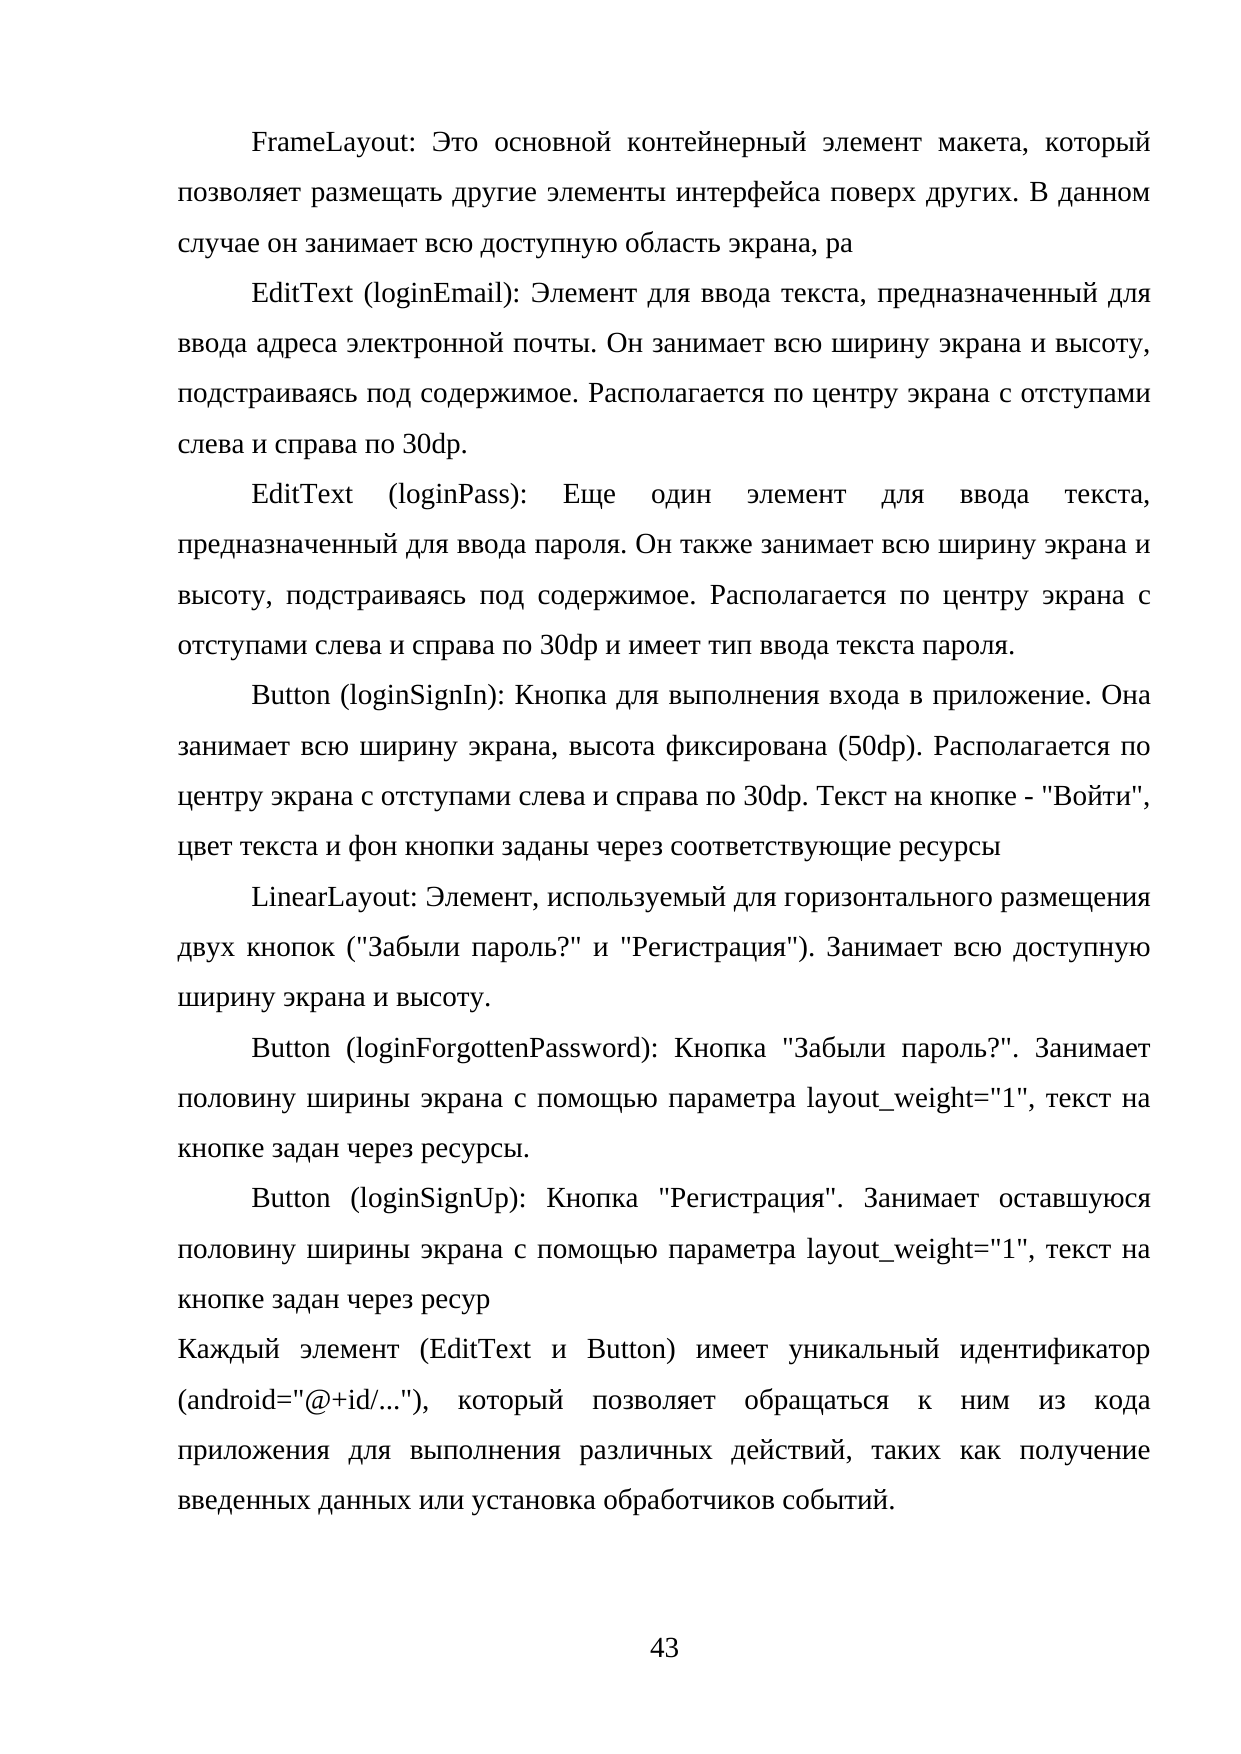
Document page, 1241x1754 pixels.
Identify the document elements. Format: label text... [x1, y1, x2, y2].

text Button (loginSignUp): Кнопка "Регистрация". Занимает оставшуюся половину ширины экрана с помощью параметра layout_weight="1", текст на кнопке задан через ресур [177, 1181, 1152, 1315]
text Каждый элемент (EditText и Button) имеет уникальный идентификатор (android="@+id/..."), который позволяет обращаться к ним из кода приложения для выполнения различных действий, таких как получение введенных данных или установка обработчиков событий. [177, 1332, 1152, 1516]
text FrameLayout: Это основной контейнерный элемент макета, который позволяет размещать другие элементы интерфейса поверх других. В данном случае он занимает всю доступную область экрана, ра [177, 124, 1152, 258]
text LinearLayout: Элемент, используемый для горизонтального размещения двух кнопок ("Забыли пароль?" и "Регистрация"). Занимает всю доступную ширину экрана и высоту. [177, 879, 1152, 1013]
text Button (loginForgottenPassword): Кнопка "Забыли пароль?". Занимает половину ширины экрана с помощью параметра layout_weight="1", текст на кнопке задан через ресурсы. [177, 1030, 1152, 1164]
text Button (loginSignIn): Кнопка для выполнения входа в приложение. Она занимает всю ширину экрана, высота фиксирована (50dp). Располагается по центру экрана с отступами слева и справа по 30dp. Текст на кнопке - "Войти", цвет текста и фон кнопки заданы через соответствующие ресурсы [177, 677, 1152, 862]
text EditText (loginPass): Еще один элемент для ввода текста, предназначенный для ввода пароля. Он также занимает всю ширину экрана и высоту, подстраиваясь под содержимое. Располагается по центру экрана с отступами слева и справа по 30dp и имеет тип ввода текста пароля. [177, 476, 1152, 661]
text EditText (loginEmail): Элемент для ввода текста, предназначенный для ввода адреса электронной почты. Он занимает всю ширину экрана и высоту, подстраиваясь под содержимое. Располагается по центру экрана с отступами слева и справа по 30dp. [177, 275, 1152, 459]
